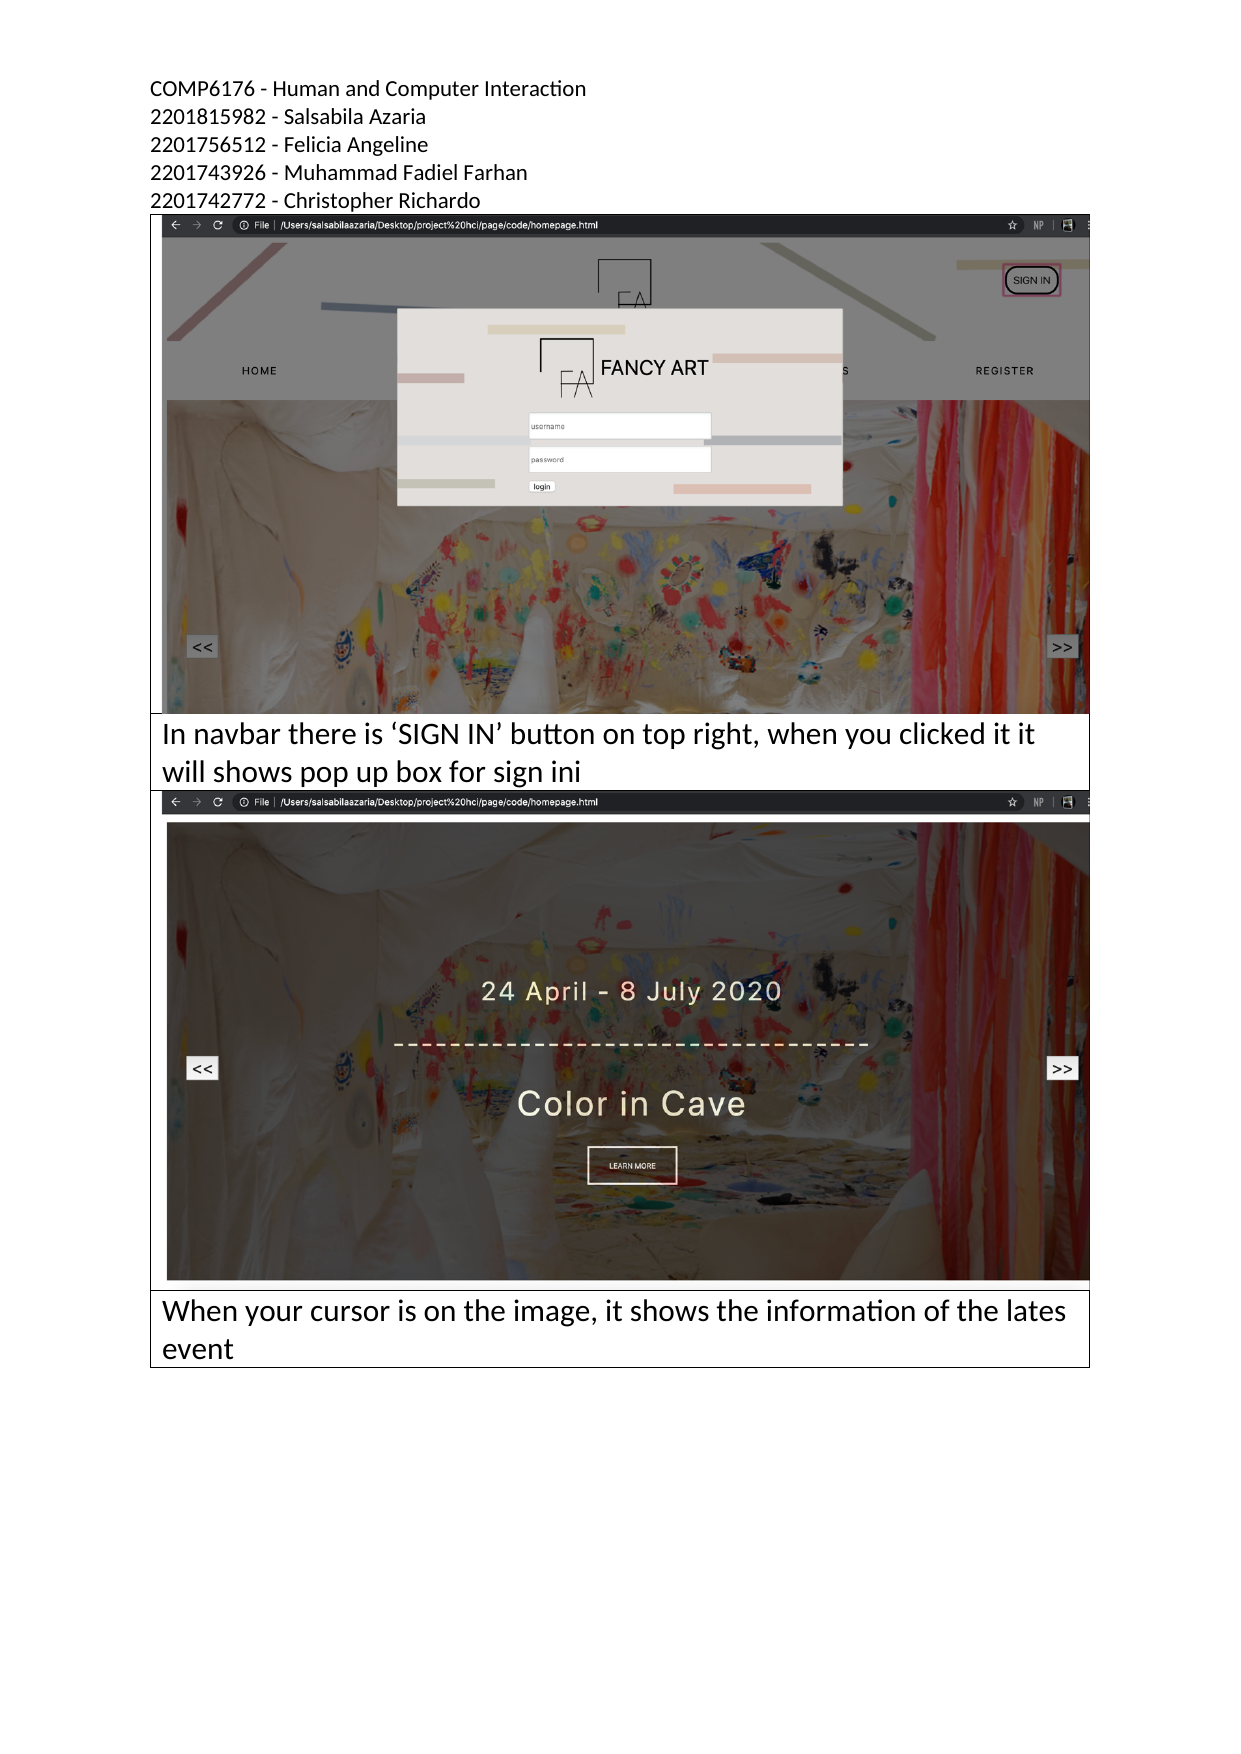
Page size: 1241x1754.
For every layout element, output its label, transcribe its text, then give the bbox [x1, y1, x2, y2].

table_cell When your cursor is on the image, it shows the information of the lates event [151, 1291, 1089, 1367]
table_cell In navbar there is ‘SIGN IN’ button on top right, when you clicked it it will shows pop up box for sign ini [151, 714, 1089, 790]
table_header [151, 215, 161, 713]
picture [161, 215, 1090, 714]
table_cell [151, 791, 161, 1290]
picture [161, 791, 1090, 1290]
